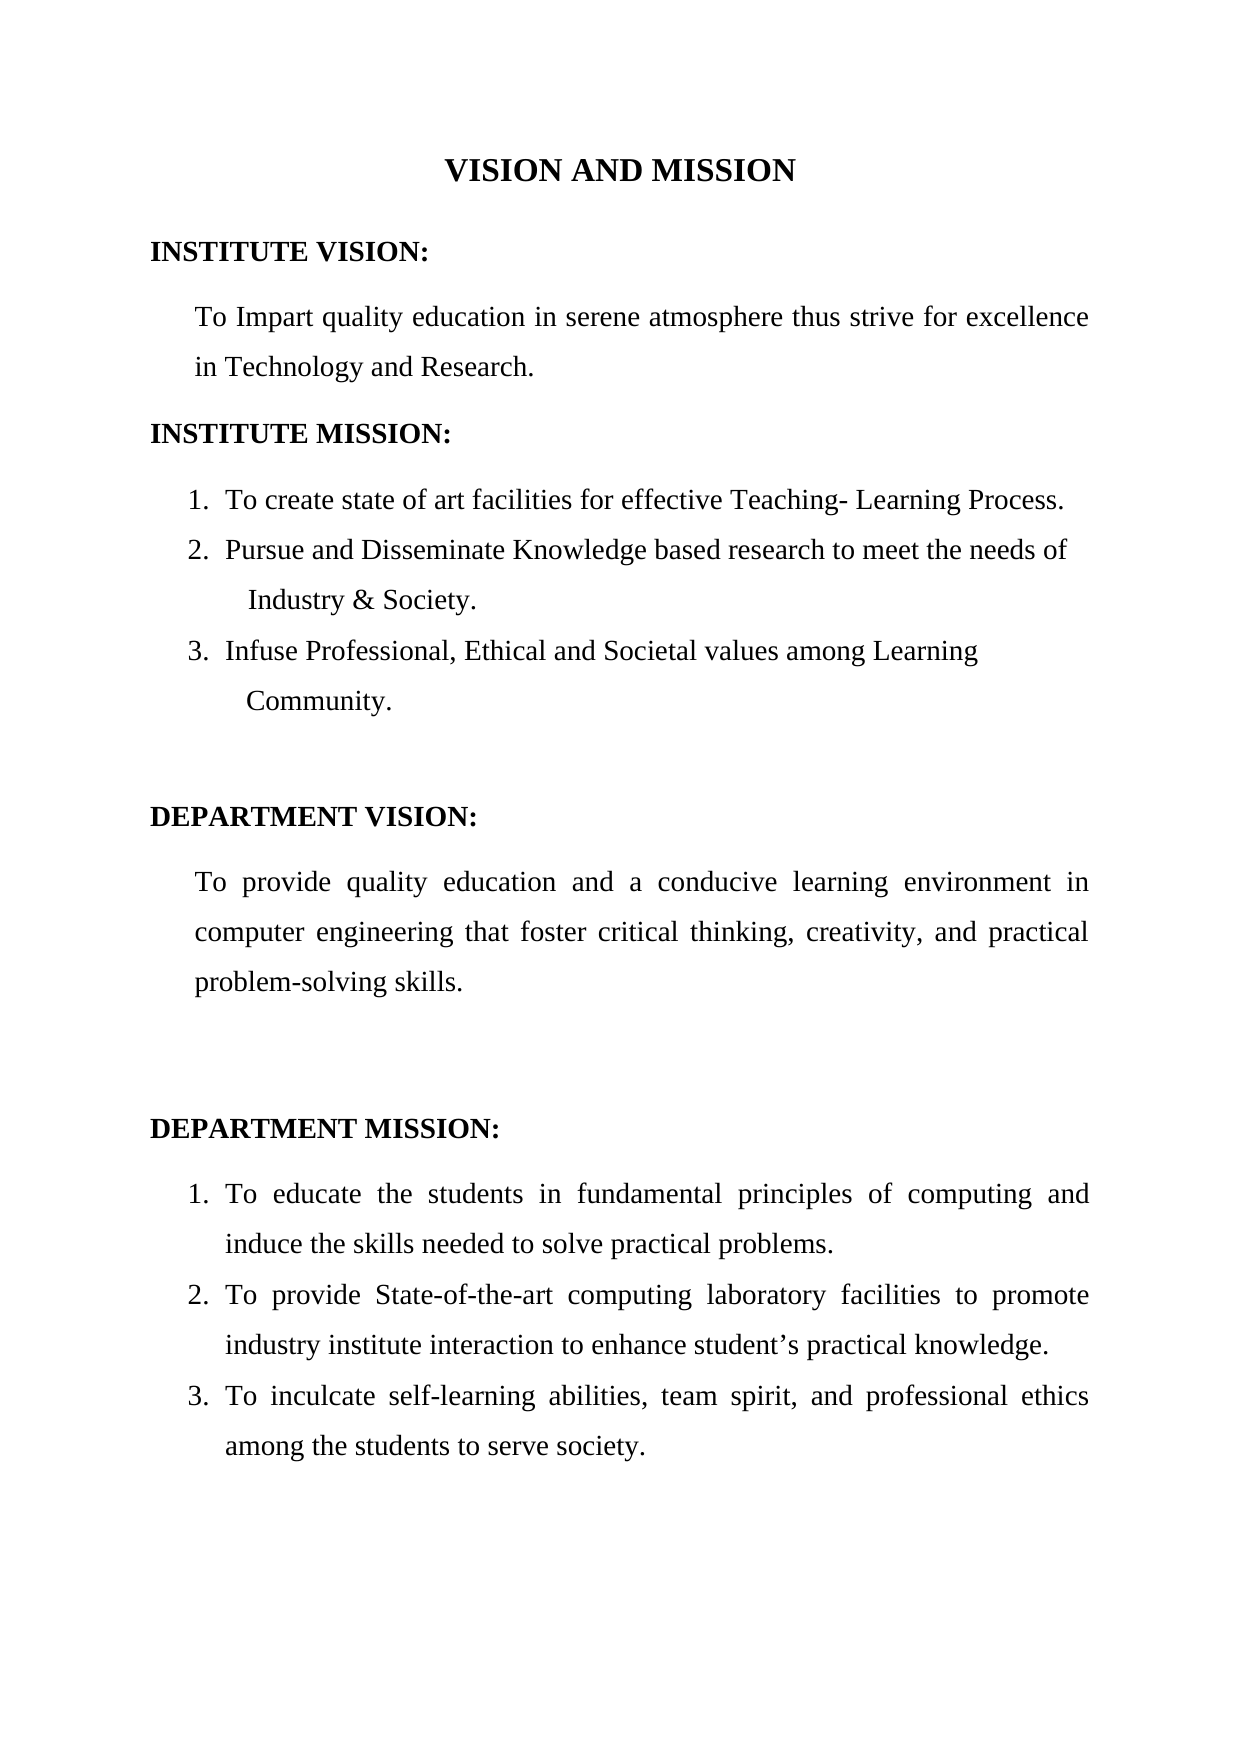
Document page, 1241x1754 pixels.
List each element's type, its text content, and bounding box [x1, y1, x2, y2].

list Pursue and Disseminate Knowledge based research to meet the needs of [187, 532, 1090, 566]
list To create state of art facilities for effective Teaching- Learning Process. [187, 482, 1090, 515]
text DEPARTMENT VISION: [150, 799, 1090, 832]
text INSTITUTE MISSION: [150, 416, 1090, 450]
text DEPARTMENT MISSION: [150, 1111, 1090, 1144]
text To Impart quality education in serene atmosphere thus strive for excellence in Technology and Research. [194, 299, 1090, 383]
list To educate the students in fundamental principles of computing and induce the skills needed to solve practical problems. [187, 1176, 1090, 1260]
list Infuse Professional, Ethical and Societal values among Learning [187, 633, 1090, 666]
text INSTITUTE VISION: [150, 234, 1090, 267]
list To provide State-of-the-art computing laboratory facilities to promote industry institute interaction to enhance student’s practical knowledge. [187, 1277, 1090, 1361]
list Industry & Society. [187, 582, 1090, 616]
text To provide quality education and a conducive learning environment in computer engineering that foster critical thinking, creativity, and practical problem-solving skills. [194, 864, 1090, 998]
list To inculcate self-learning abilities, team spirit, and professional ethics among the students to serve society. [187, 1378, 1090, 1461]
list Community. [187, 683, 1090, 717]
